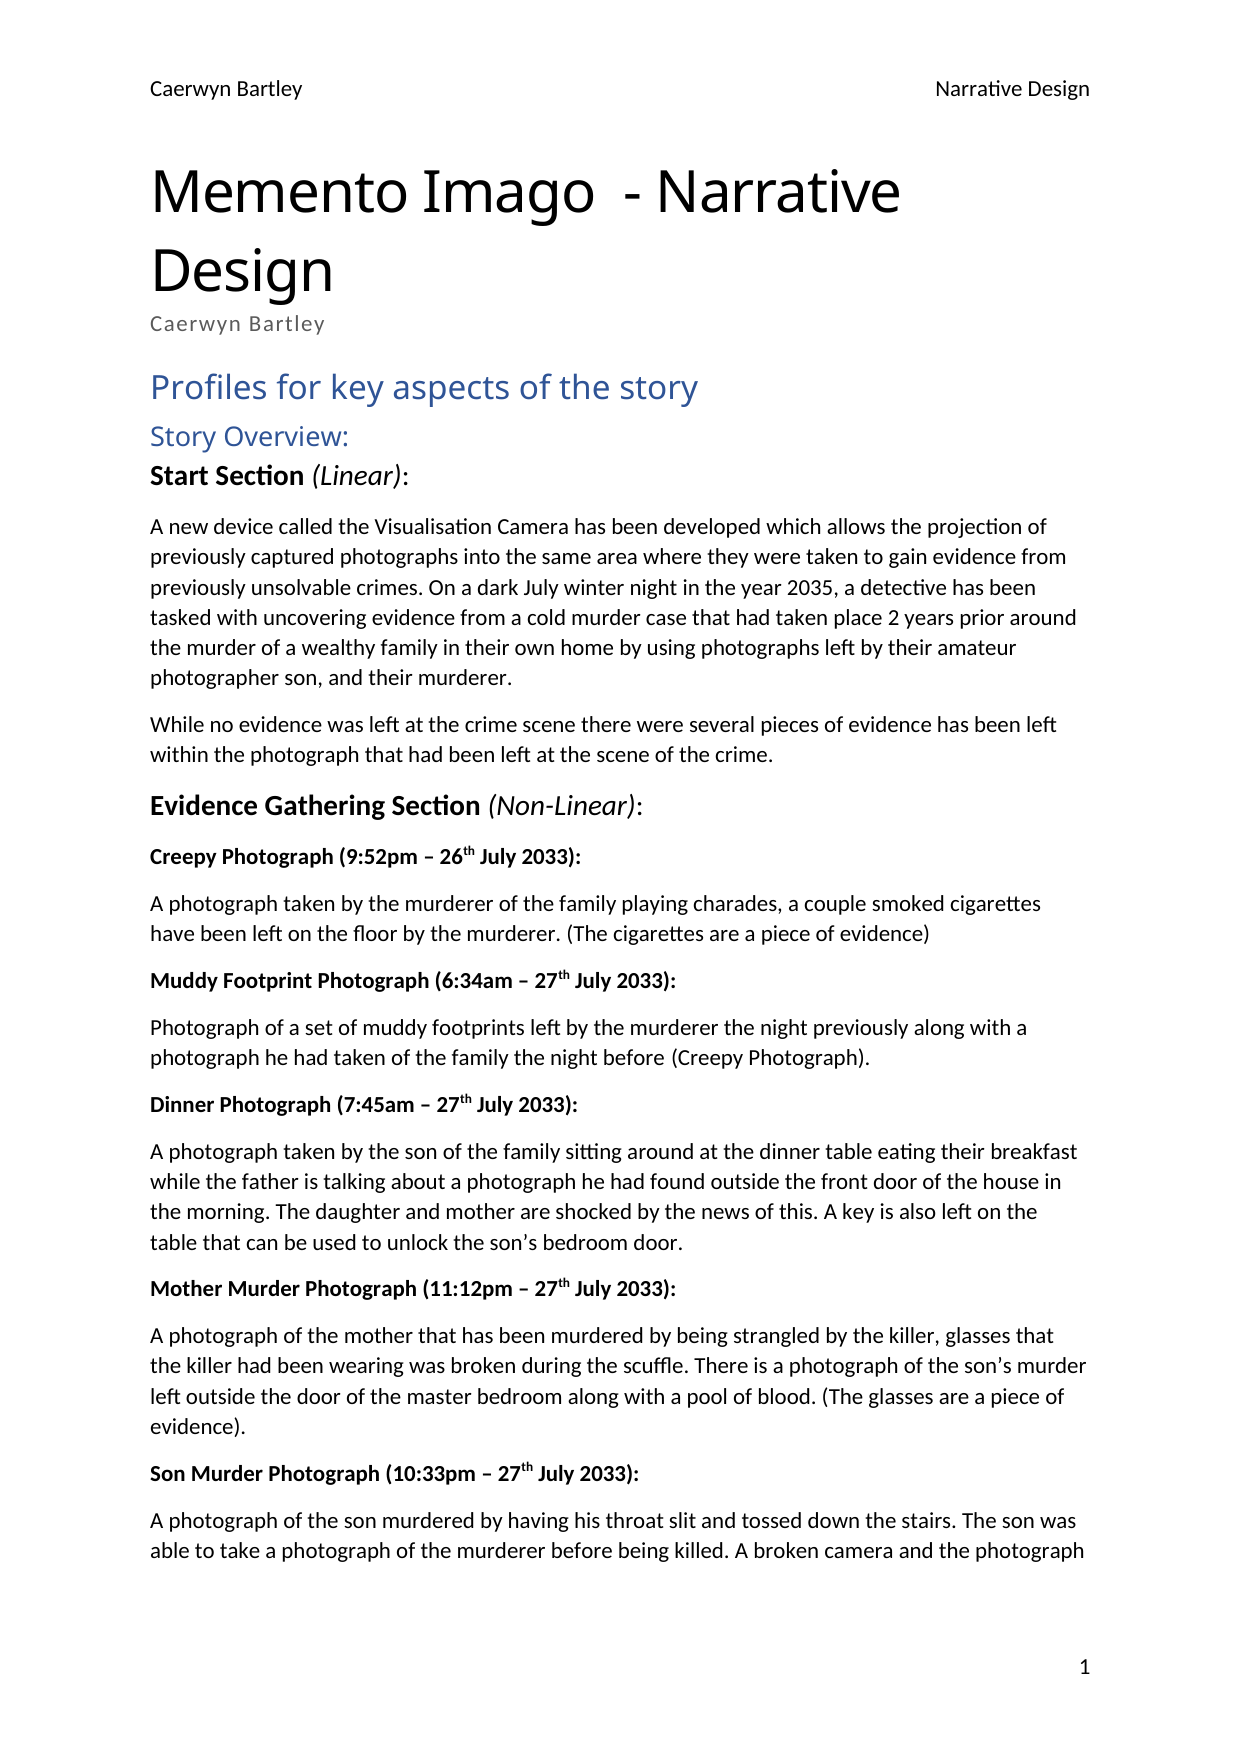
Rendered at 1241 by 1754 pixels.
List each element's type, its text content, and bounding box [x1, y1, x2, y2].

text Mother Murder Photograph (11:12pm – 27th July 2033): [150, 1274, 1090, 1303]
subtitle Caerwyn Bartley [150, 309, 1090, 337]
subtitle Story Overview: [150, 417, 1090, 454]
text Muddy Footprint Photograph (6:34am – 27th July 2033): [150, 966, 1090, 994]
text A new device called the Visualisation Camera has been developed which allows the projection of previously captured photographs into the same area where they were taken to gain evidence from previously unsolvable crimes. On a dark July winter night in the year 2035, a detective has been tasked with uncovering evidence from a cold murder case that had taken place 2 years prior around the murder of a wealthy family in their own home by using photographs left by their amateur photographer son, and their murderer. [150, 512, 1090, 691]
text A photograph taken by the murderer of the family playing charades, a couple smoked cigarettes have been left on the floor by the murderer. (The cigarettes are a piece of evidence) [150, 889, 1090, 947]
text A photograph of the mother that has been murdered by being strangled by the killer, glasses that the killer had been wearing was broken during the scuffle. There is a photograph of the son’s murder left outside the door of the master bedroom along with a pool of blood. (The glasses are a piece of evidence). [150, 1321, 1090, 1440]
text A photograph taken by the son of the family sitting around at the dinner table eating their breakfast while the father is talking about a photograph he had found outside the front door of the house in the morning. The daughter and mother are shocked by the news of this. A key is also left on the table that can be used to unlock the son’s bedroom door. [150, 1137, 1090, 1256]
text Evidence Gathering Section (Non-Linear): [150, 787, 1090, 823]
title Memento Imago - Narrative Design [150, 150, 1090, 309]
text Dinner Photograph (7:45am – 27th July 2033): [150, 1090, 1090, 1118]
text Son Murder Photograph (10:33pm – 27th July 2033): [150, 1459, 1090, 1487]
text While no evidence was left at the crime scene there were several pieces of evidence has been left within the photograph that had been left at the scene of the crime. [150, 710, 1090, 768]
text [150, 1506, 1090, 1564]
text Creepy Photograph (9:52pm – 26th July 2033): [150, 842, 1090, 870]
text Photograph of a set of muddy footprints left by the murderer the night previously along with a photograph he had taken of the family the night before (Creepy Photograph). [150, 1013, 1090, 1071]
text Start Section (Linear): [150, 457, 1090, 493]
subtitle Profiles for key aspects of the story [150, 364, 1090, 409]
